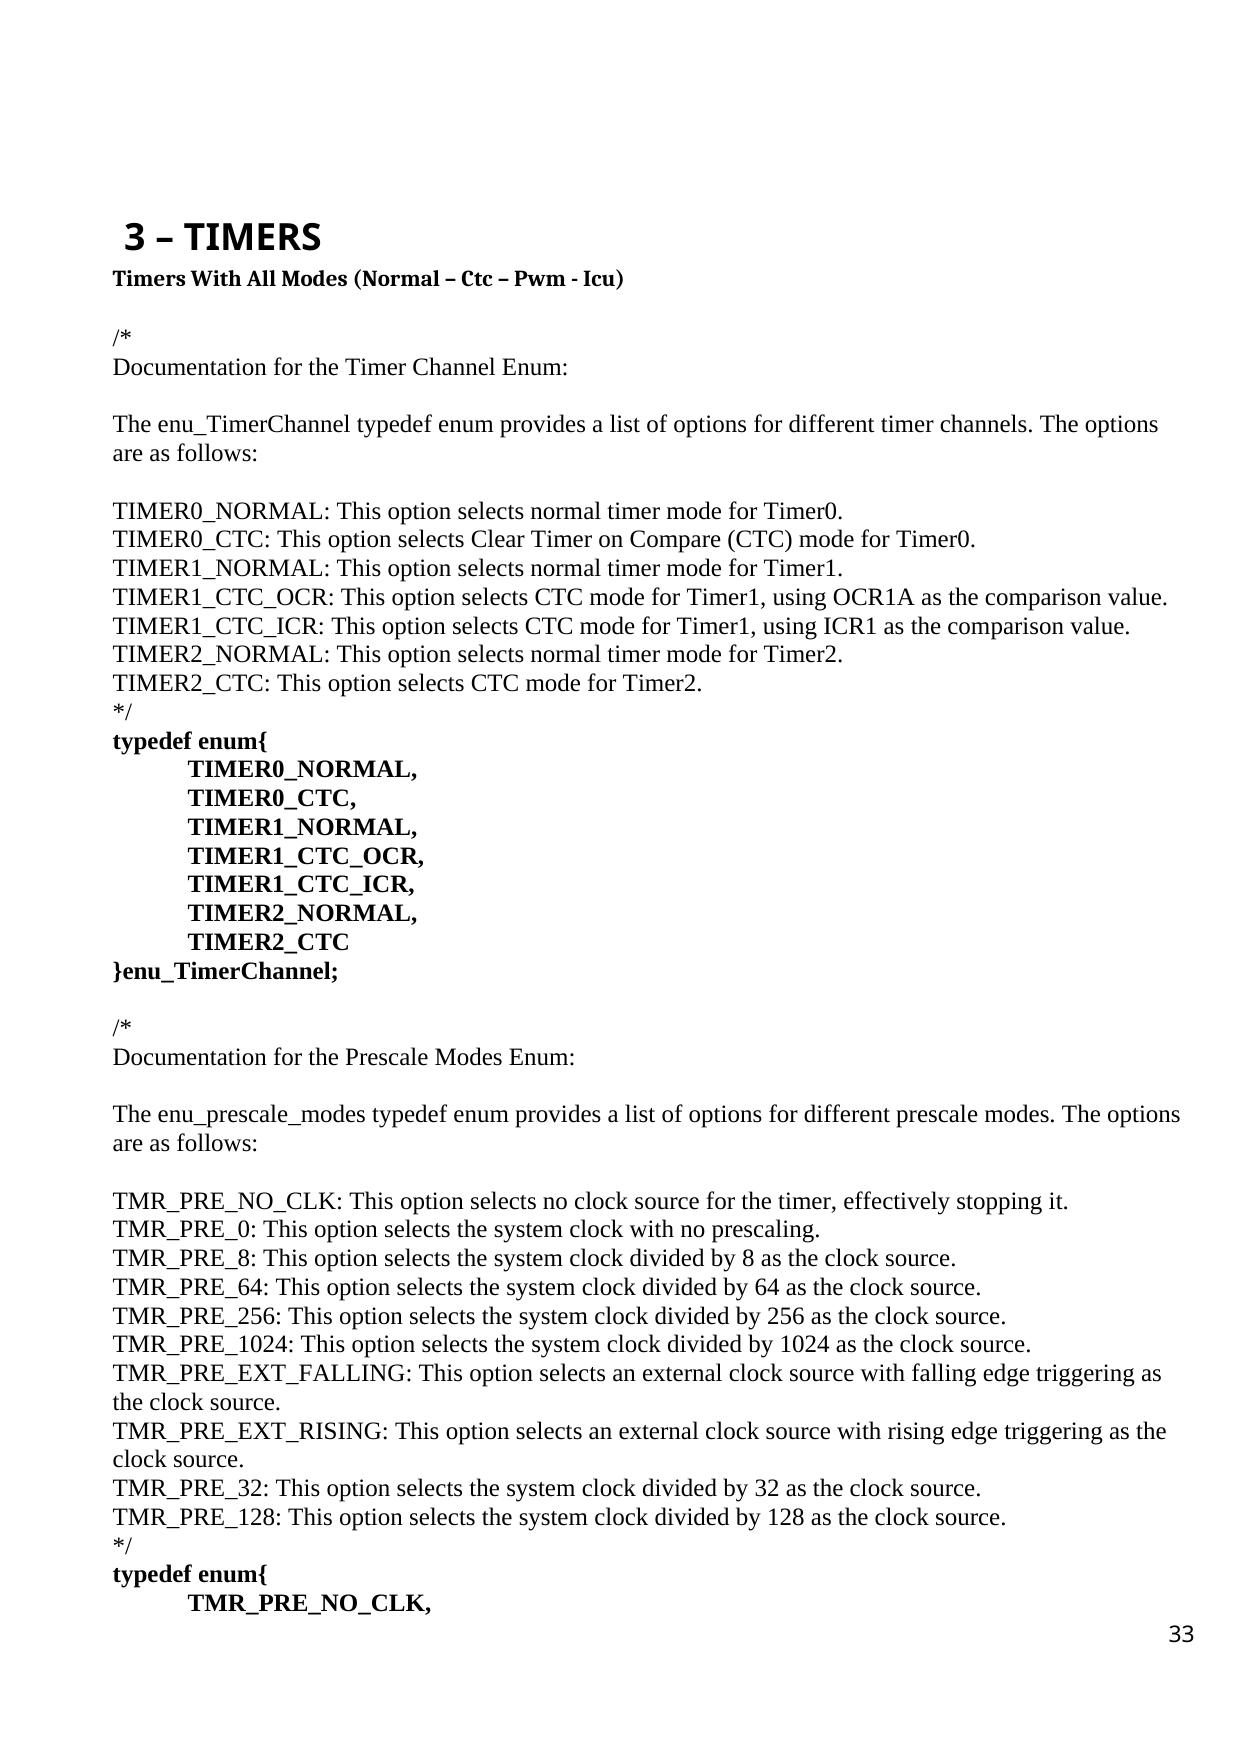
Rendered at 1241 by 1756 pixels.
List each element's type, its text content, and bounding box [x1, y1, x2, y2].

text */ [112, 697, 1194, 726]
subtitle 3 – TIMERS [124, 210, 1194, 261]
text TIMER1_NORMAL: This option selects normal timer mode for Timer1. [112, 553, 1194, 582]
text TMR_PRE_1024: This option selects the system clock divided by 1024 as the clock source. [112, 1329, 1194, 1358]
text TMR_PRE_0: This option selects the system clock with no prescaling. [112, 1214, 1194, 1243]
text TMR_PRE_NO_CLK, [112, 1588, 1194, 1617]
text TIMER1_CTC_OCR, [112, 841, 1194, 869]
text TIMER2_NORMAL, [112, 898, 1194, 927]
text TIMER1_CTC_ICR: This option selects CTC mode for Timer1, using ICR1 as the comparison value. [112, 611, 1194, 639]
text TMR_PRE_8: This option selects the system clock divided by 8 as the clock source. [112, 1243, 1194, 1272]
text TMR_PRE_EXT_FALLING: This option selects an external clock source with falling edge triggering as the clock source. [112, 1358, 1194, 1416]
text TIMER0_NORMAL: This option selects normal timer mode for Timer0. [112, 496, 1194, 524]
text TMR_PRE_64: This option selects the system clock divided by 64 as the clock source. [112, 1272, 1194, 1301]
text /* [112, 323, 1194, 352]
text Documentation for the Timer Channel Enum: [112, 352, 1194, 381]
text TIMER0_CTC: This option selects Clear Timer on Compare (CTC) mode for Timer0. [112, 524, 1194, 553]
text TIMER2_CTC [112, 927, 1194, 956]
text }enu_TimerChannel; [112, 956, 1194, 984]
text TMR_PRE_32: This option selects the system clock divided by 32 as the clock source. [112, 1473, 1194, 1502]
text TIMER2_NORMAL: This option selects normal timer mode for Timer2. [112, 639, 1194, 668]
text */ [112, 1531, 1194, 1559]
text typedef enum{ [112, 1559, 1194, 1588]
text TIMER0_NORMAL, [112, 754, 1194, 783]
text TIMER2_CTC: This option selects CTC mode for Timer2. [112, 668, 1194, 697]
text TIMER1_NORMAL, [112, 812, 1194, 841]
text TIMER1_CTC_OCR: This option selects CTC mode for Timer1, using OCR1A as the comparison value. [112, 582, 1194, 611]
text The enu_prescale_modes typedef enum provides a list of options for different prescale modes. The options are as follows: [112, 1099, 1194, 1157]
text TIMER0_CTC, [112, 783, 1194, 812]
text TIMER1_CTC_ICR, [112, 869, 1194, 898]
text TMR_PRE_EXT_RISING: This option selects an external clock source with rising edge triggering as the clock source. [112, 1416, 1194, 1473]
subtitle Timers With All Modes (Normal – Ctc – Pwm - Icu) [112, 266, 1194, 292]
text /* [112, 1013, 1194, 1042]
text The enu_TimerChannel typedef enum provides a list of options for different timer channels. The options are as follows: [112, 409, 1194, 467]
text Documentation for the Prescale Modes Enum: [112, 1042, 1194, 1071]
text TMR_PRE_128: This option selects the system clock divided by 128 as the clock source. [112, 1502, 1194, 1531]
text TMR_PRE_256: This option selects the system clock divided by 256 as the clock source. [112, 1301, 1194, 1329]
text typedef enum{ [112, 726, 1194, 754]
text TMR_PRE_NO_CLK: This option selects no clock source for the timer, effectively stopping it. [112, 1186, 1194, 1214]
